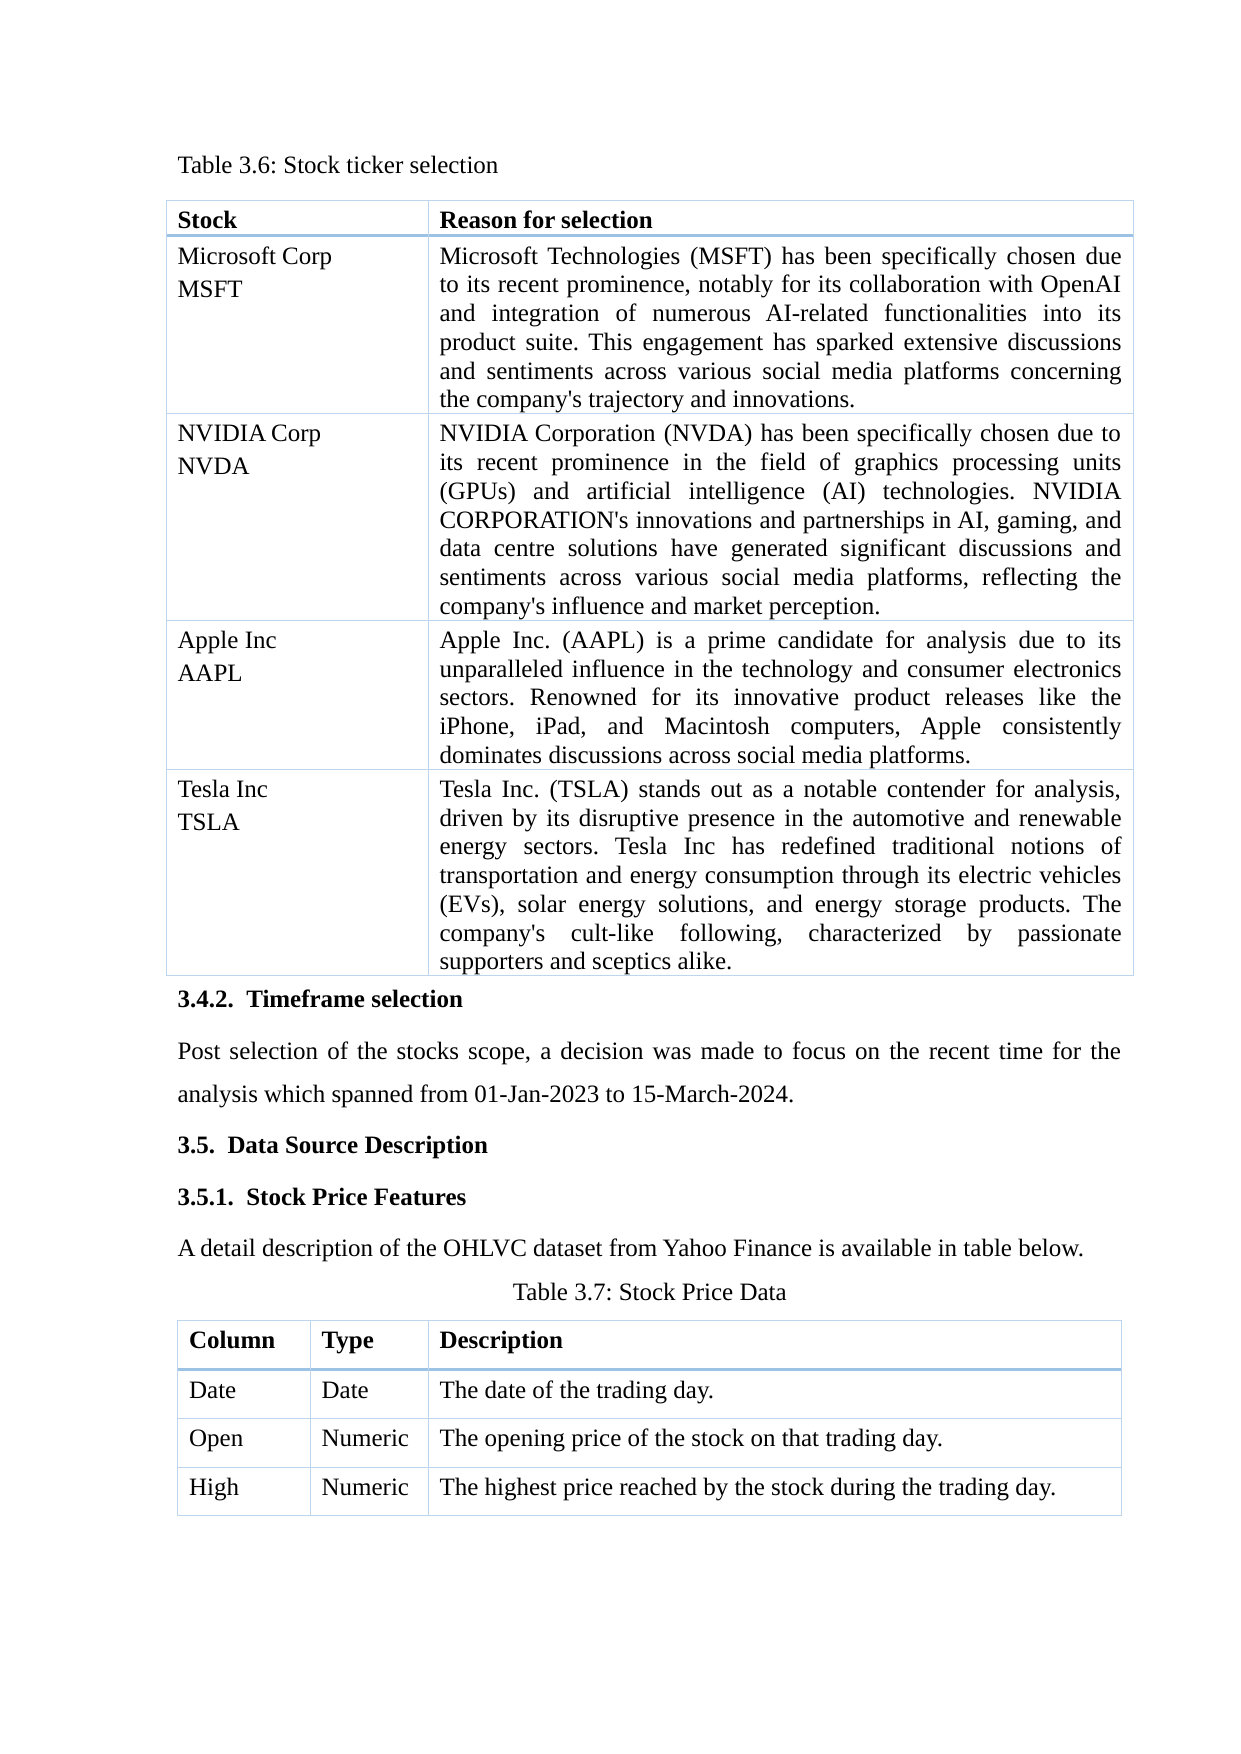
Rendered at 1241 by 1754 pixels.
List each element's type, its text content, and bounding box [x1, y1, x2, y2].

table_cell The opening price of the stock on that trading day. [429, 1419, 1121, 1467]
list Post selection of the stocks scope, a decision was made to focus on the recent time for the analysis which spanned from 01-Jan-2023 to 15-March-2024. [177, 1036, 1122, 1108]
table_cell Microsoft Corp MSFT [167, 237, 428, 413]
table_cell Tesla Inc TSLA [167, 770, 428, 975]
table_cell Date [178, 1371, 310, 1418]
table_cell Numeric [311, 1468, 428, 1515]
table_cell Open [178, 1419, 310, 1467]
text A detail description of the OHLVC dataset from Yahoo Finance is available in table below. [177, 1233, 1122, 1262]
table_cell NVIDIA Corporation (NVDA) has been specifically chosen due to its recent prominence in the field of graphics processing units (GPUs) and artificial intelligence (AI) technologies. NVIDIA CORPORATION's innovations and partnerships in AI, gaming, and data centre solutions have generated significant discussions and sentiments across various social media platforms, reflecting the company's influence and market perception. [429, 414, 1133, 620]
table_cell Microsoft Technologies (MSFT) has been specifically chosen due to its recent prominence, notably for its collaboration with OpenAI and integration of numerous AI-related functionalities into its product suite. This engagement has sparked extensive discussions and sentiments across various social media platforms concerning the company's trajectory and innovations. [429, 237, 1133, 413]
table_cell Apple Inc. (AAPL) is a prime candidate for analysis due to its unparalleled influence in the technology and consumer electronics sectors. Renowned for its innovative product releases like the iPhone, iPad, and Macintosh computers, Apple consistently dominates discussions across social media platforms. [429, 621, 1133, 769]
table_header Stock [167, 201, 428, 233]
subtitle Data Source Description [177, 1131, 1122, 1159]
table_cell High [178, 1468, 310, 1515]
subtitle Stock Price Features [177, 1182, 1122, 1211]
table_header Column [178, 1321, 310, 1368]
table_cell NVIDIA Corp NVDA [167, 414, 428, 620]
table_cell Tesla Inc. (TSLA) stands out as a notable contender for analysis, driven by its disruptive presence in the automotive and renewable energy sectors. Tesla Inc has redefined traditional notions of transportation and energy consumption through its electric vehicles (EVs), solar energy solutions, and energy storage products. The company's cult-like following, characterized by passionate supporters and sceptics alike. [429, 770, 1133, 975]
text Table 3.7: Stock Price Data [177, 1277, 1122, 1305]
text Table 3.6: Stock ticker selection [177, 150, 1122, 179]
table_header Type [311, 1321, 428, 1368]
table_cell Numeric [311, 1419, 428, 1467]
table_cell The date of the trading day. [429, 1371, 1121, 1418]
subtitle Timeframe selection [177, 984, 1122, 1013]
table_header Description [429, 1321, 1121, 1368]
table_cell The highest price reached by the stock during the trading day. [429, 1468, 1121, 1515]
table_cell Apple Inc AAPL [167, 621, 428, 769]
table_header Reason for selection [429, 201, 1133, 233]
table_cell Date [311, 1371, 428, 1418]
